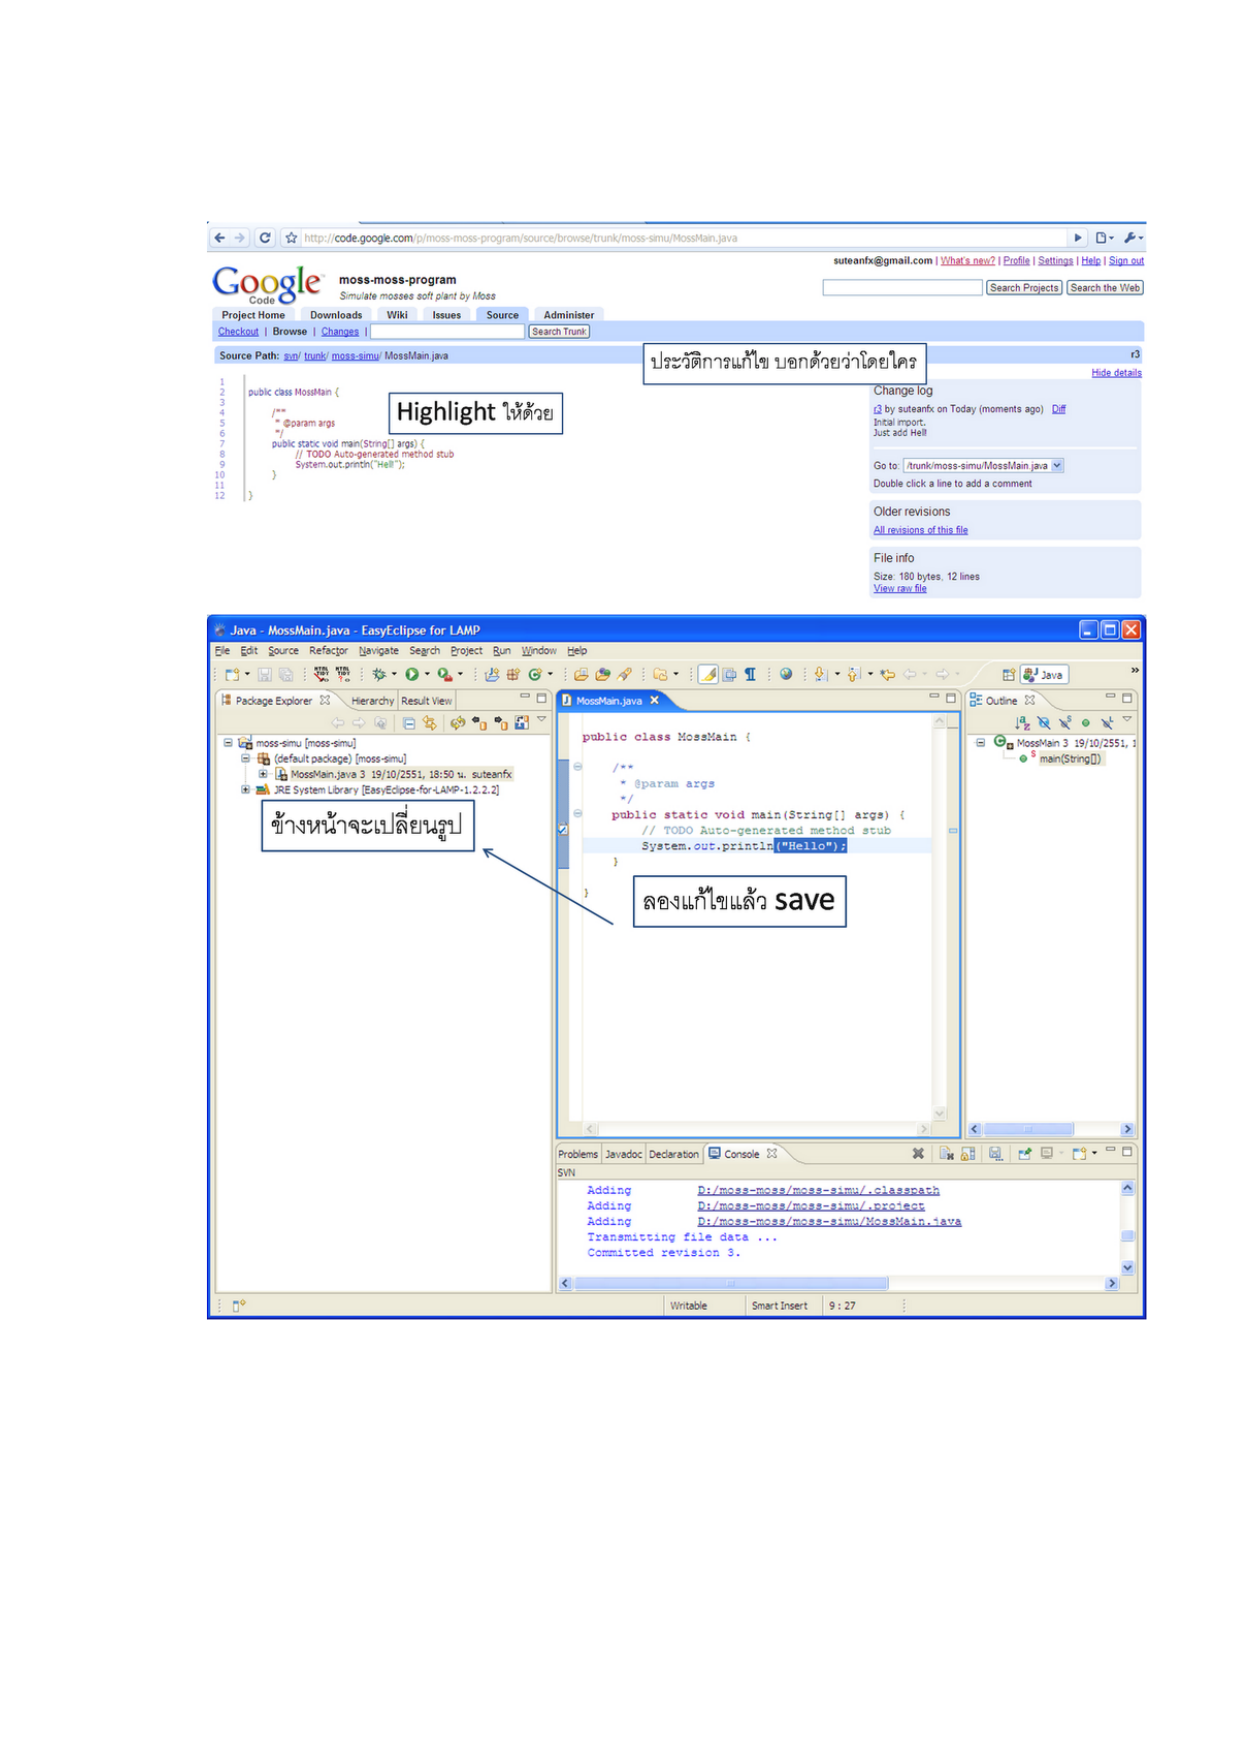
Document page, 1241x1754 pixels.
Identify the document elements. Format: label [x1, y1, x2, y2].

picture [206, 221, 1147, 1320]
